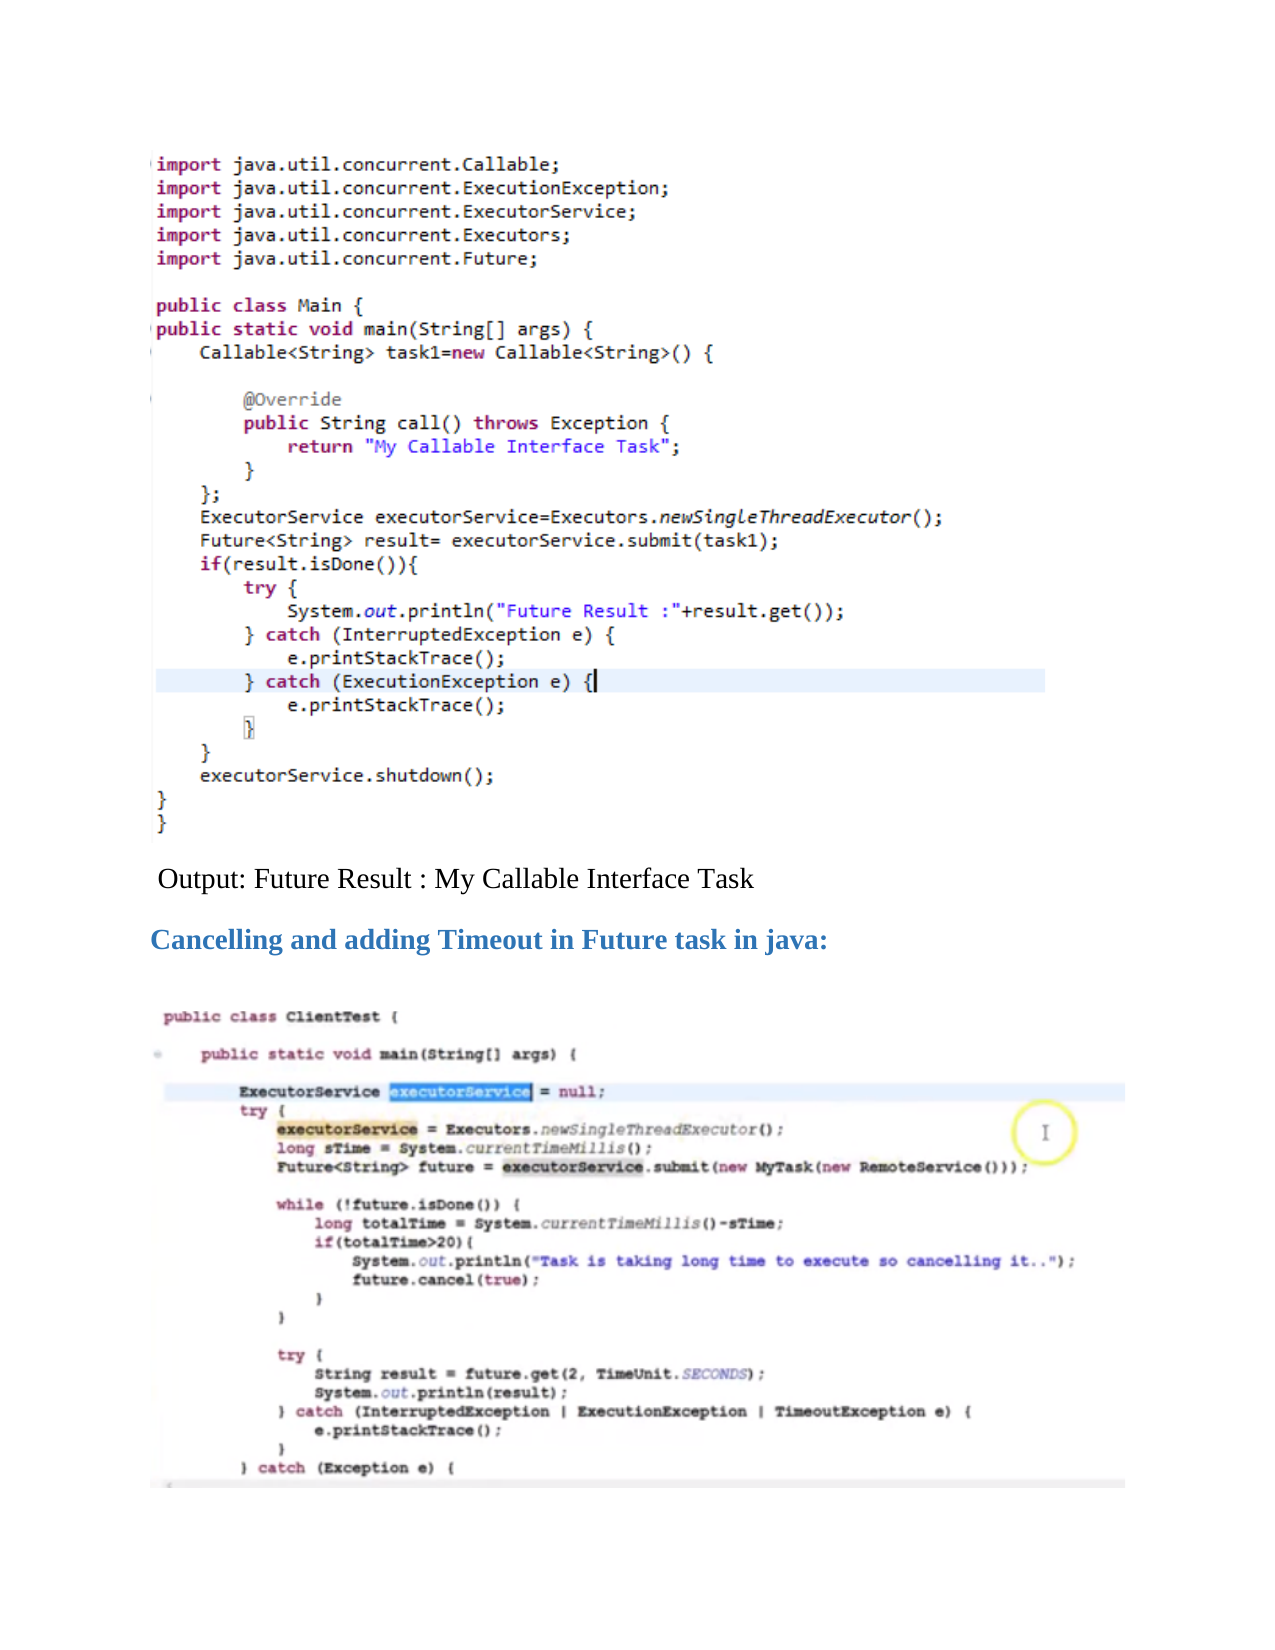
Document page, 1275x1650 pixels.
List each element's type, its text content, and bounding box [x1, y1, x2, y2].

picture [150, 1011, 1125, 1488]
text Output: Future Result : My Callable Interface Task [150, 861, 1125, 894]
picture [150, 150, 1046, 843]
subtitle Cancelling and adding Timeout in Future task in java: [150, 922, 1125, 956]
